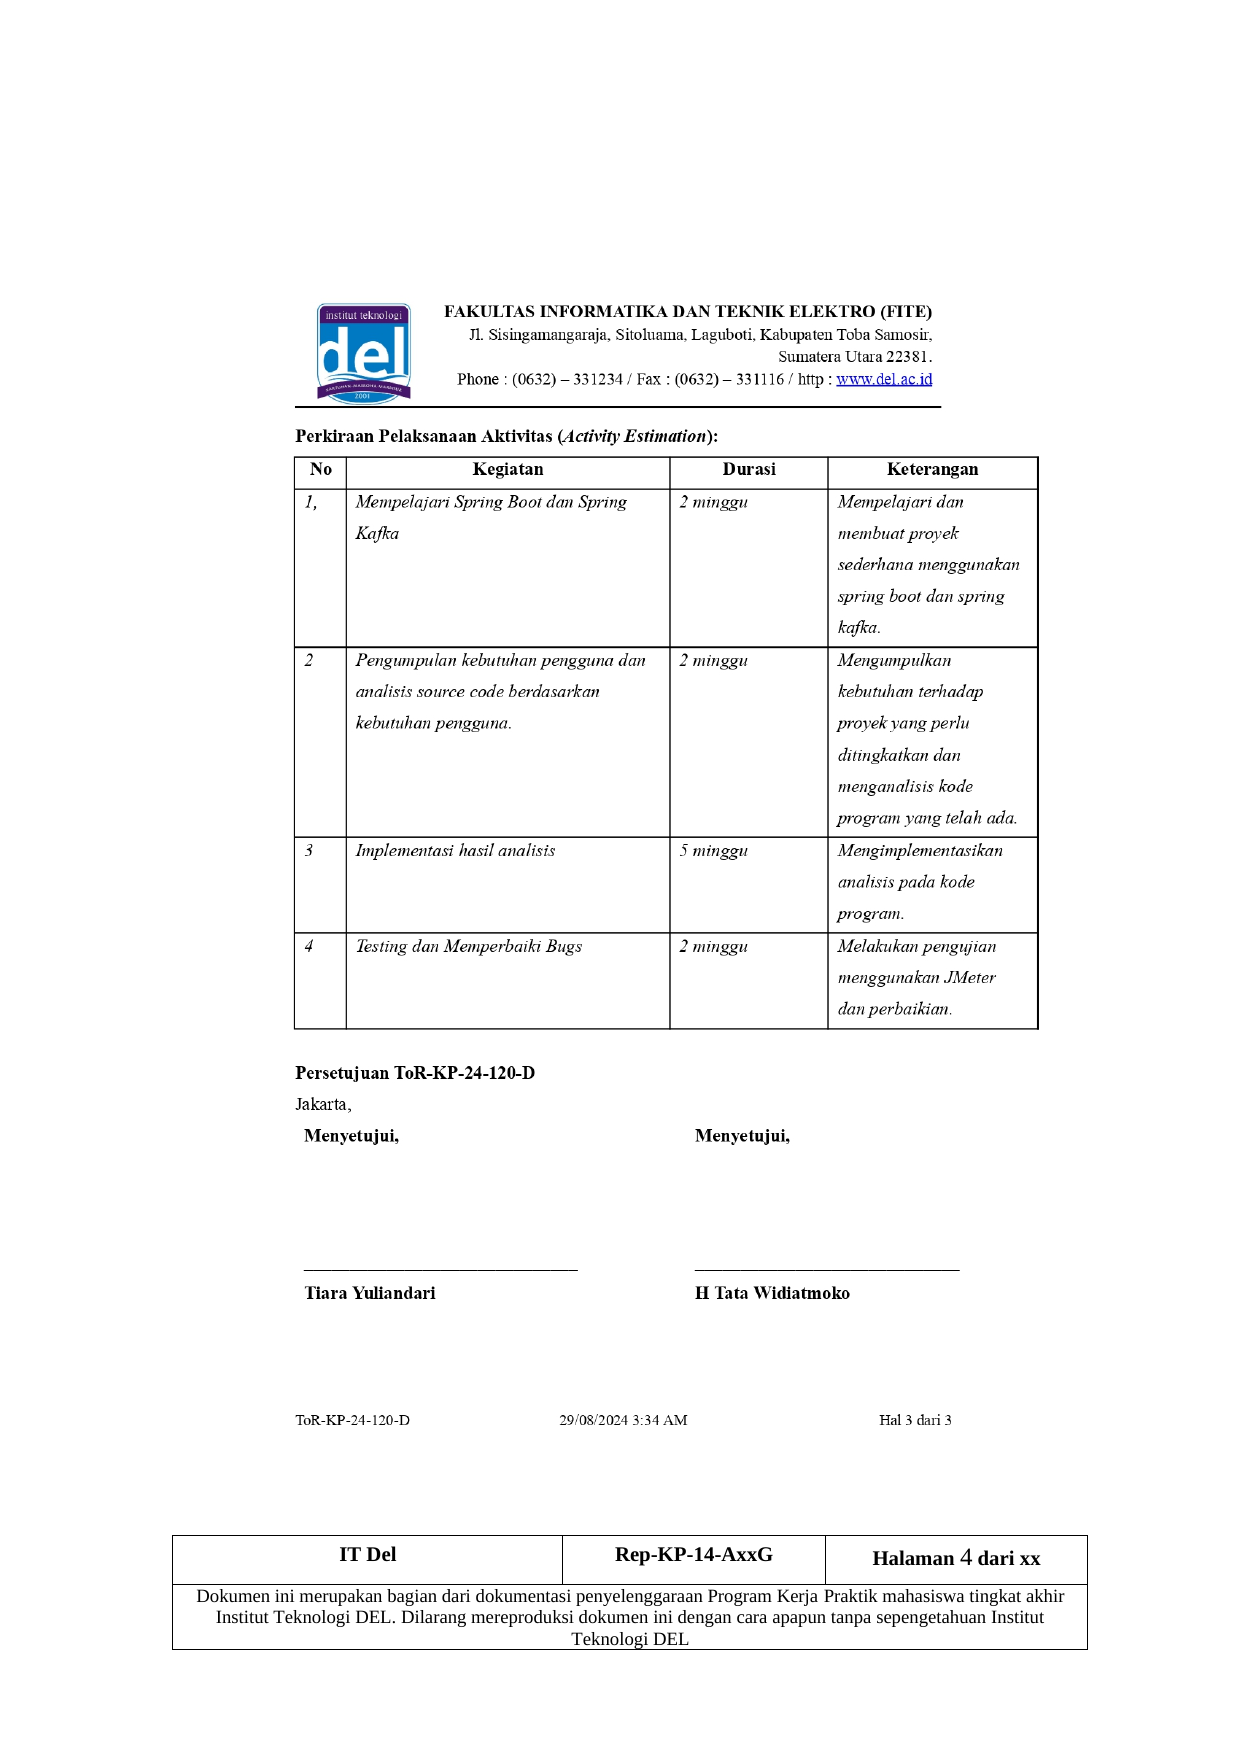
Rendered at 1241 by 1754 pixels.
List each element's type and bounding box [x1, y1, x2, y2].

picture [187, 190, 1093, 1470]
